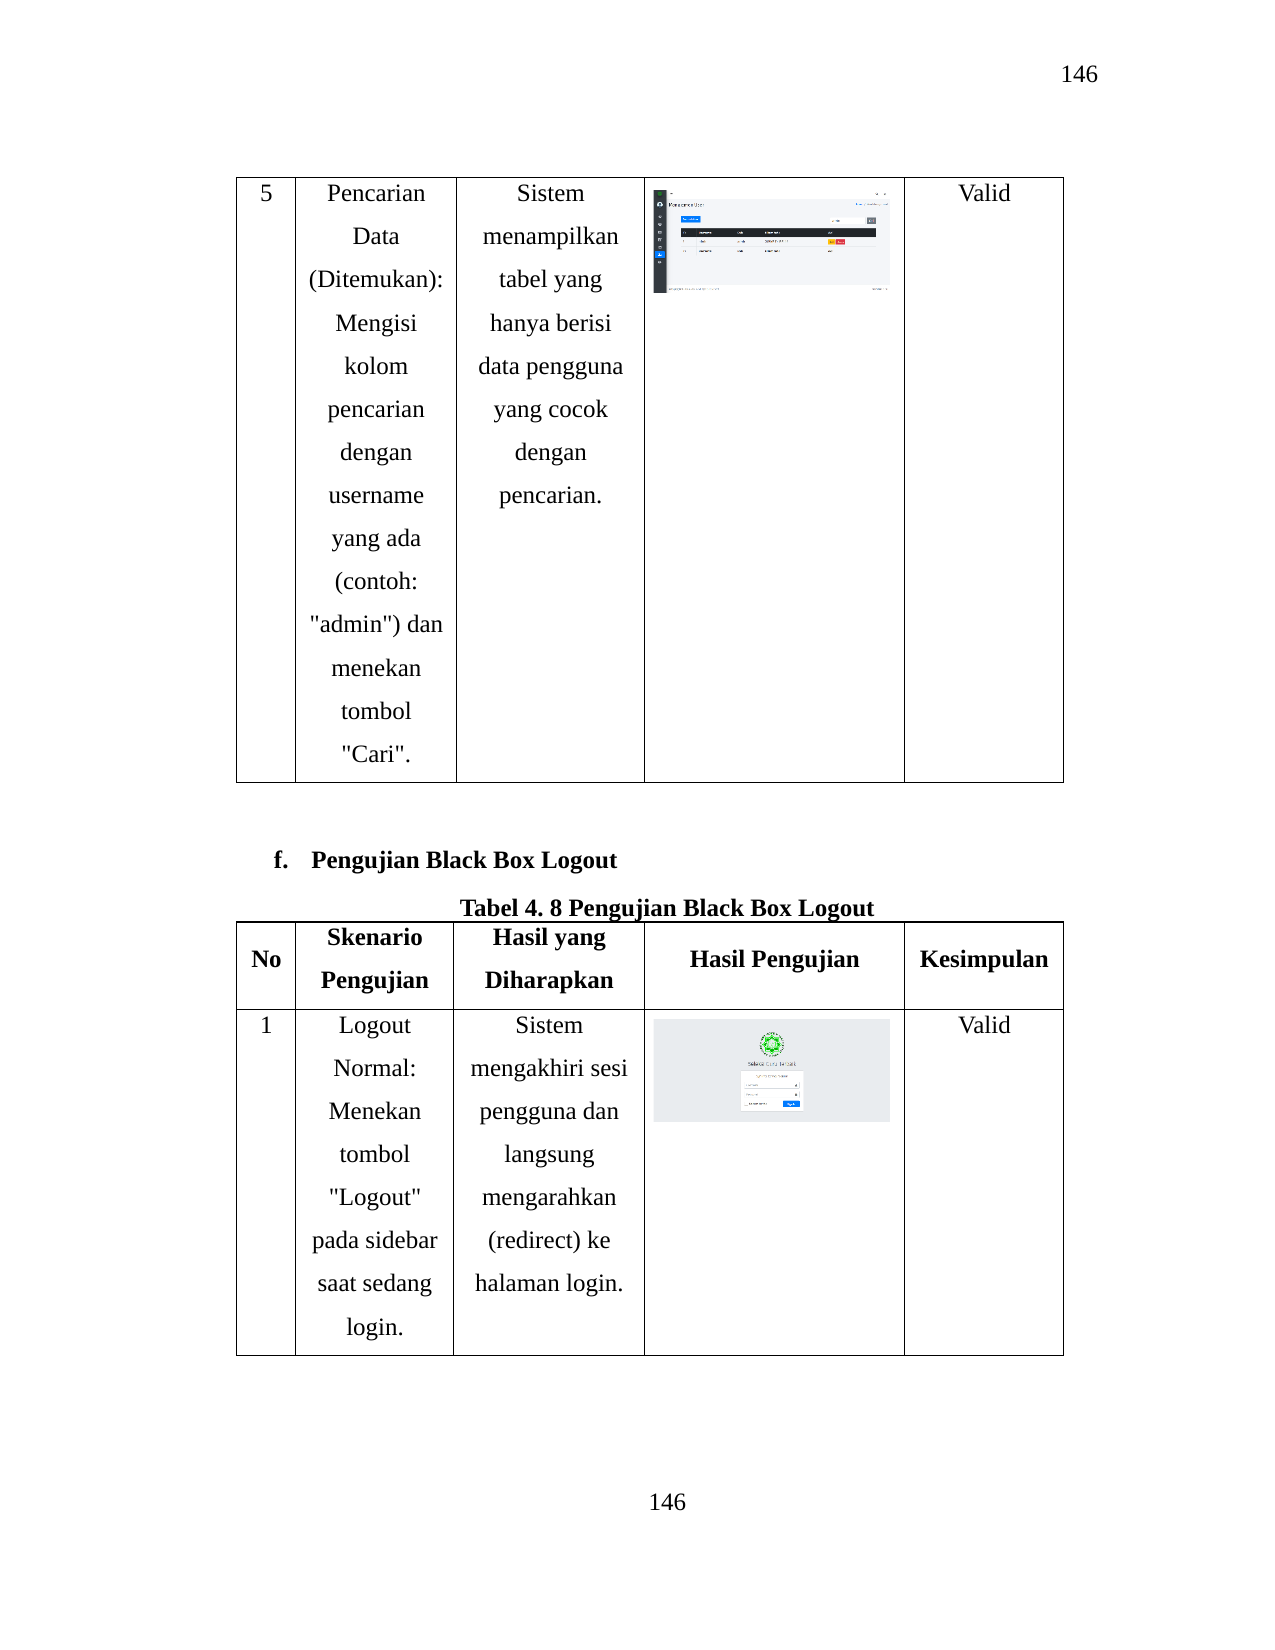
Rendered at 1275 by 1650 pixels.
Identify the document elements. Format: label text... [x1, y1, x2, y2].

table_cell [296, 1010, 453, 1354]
picture [653, 1019, 890, 1122]
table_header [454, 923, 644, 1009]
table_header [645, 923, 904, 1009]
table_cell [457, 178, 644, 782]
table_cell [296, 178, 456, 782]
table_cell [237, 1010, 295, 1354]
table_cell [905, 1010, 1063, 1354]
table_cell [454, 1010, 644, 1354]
text Tabel 4. 8 Pengujian Black Box Logout [236, 893, 1098, 921]
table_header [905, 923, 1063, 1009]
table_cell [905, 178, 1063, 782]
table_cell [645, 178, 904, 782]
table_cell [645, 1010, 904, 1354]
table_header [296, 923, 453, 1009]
list Pengujian Black Box Logout [274, 845, 1098, 874]
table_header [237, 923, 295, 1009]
picture [653, 190, 890, 293]
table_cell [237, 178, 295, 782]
